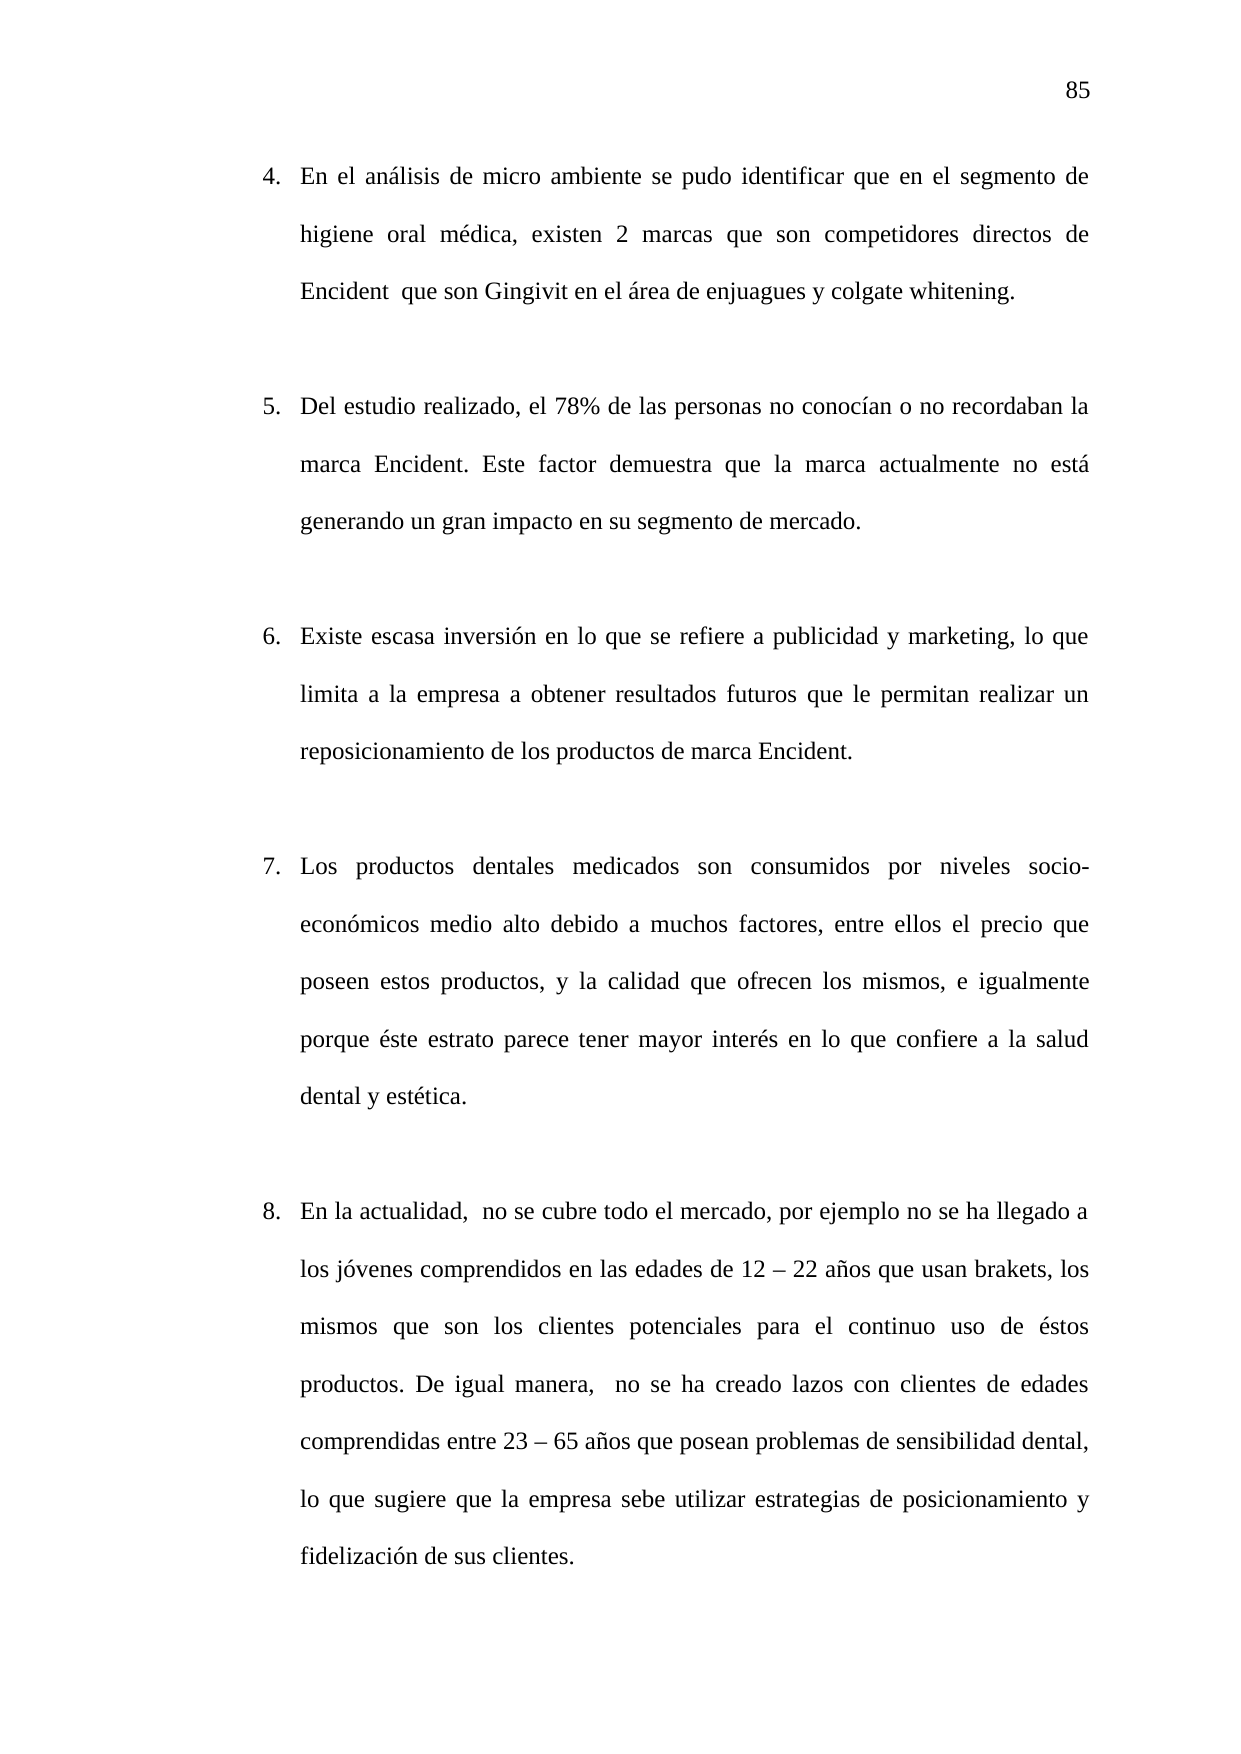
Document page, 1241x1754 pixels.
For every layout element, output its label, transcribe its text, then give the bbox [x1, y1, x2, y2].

list En el análisis de micro ambiente se pudo identificar que en el segmento de higiene oral médica, existen 2 marcas que son competidores directos de Encident que son Gingivit en el área de enjuagues y colgate whitening. [262, 161, 1090, 305]
list En la actualidad, no se cubre todo el mercado, por ejemplo no se ha llegado a los jóvenes comprendidos en las edades de 12 – 22 años que usan brakets, los mismos que son los clientes potenciales para el continuo uso de éstos productos. De igual manera, no se ha creado lazos con clientes de edades comprendidas entre 23 – 65 años que posean problemas de sensibilidad dental, lo que sugiere que la empresa sebe utilizar estrategias de posicionamiento y fidelización de sus clientes. [262, 1196, 1090, 1570]
list Existe escasa inversión en lo que se refiere a publicidad y marketing, lo que limita a la empresa a obtener resultados futuros que le permitan realizar un reposicionamiento de los productos de marca Encident. [262, 621, 1090, 765]
list Los productos dentales medicados son consumidos por niveles socio- económicos medio alto debido a muchos factores, entre ellos el precio que poseen estos productos, y la calidad que ofrecen los mismos, e igualmente porque éste estrato parece tener mayor interés en lo que confiere a la salud dental y estética. [262, 851, 1090, 1110]
list Del estudio realizado, el 78% de las personas no conocían o no recordaban la marca Encident. Este factor demuestra que la marca actualmente no está generando un gran impacto en su segmento de mercado. [262, 391, 1090, 535]
